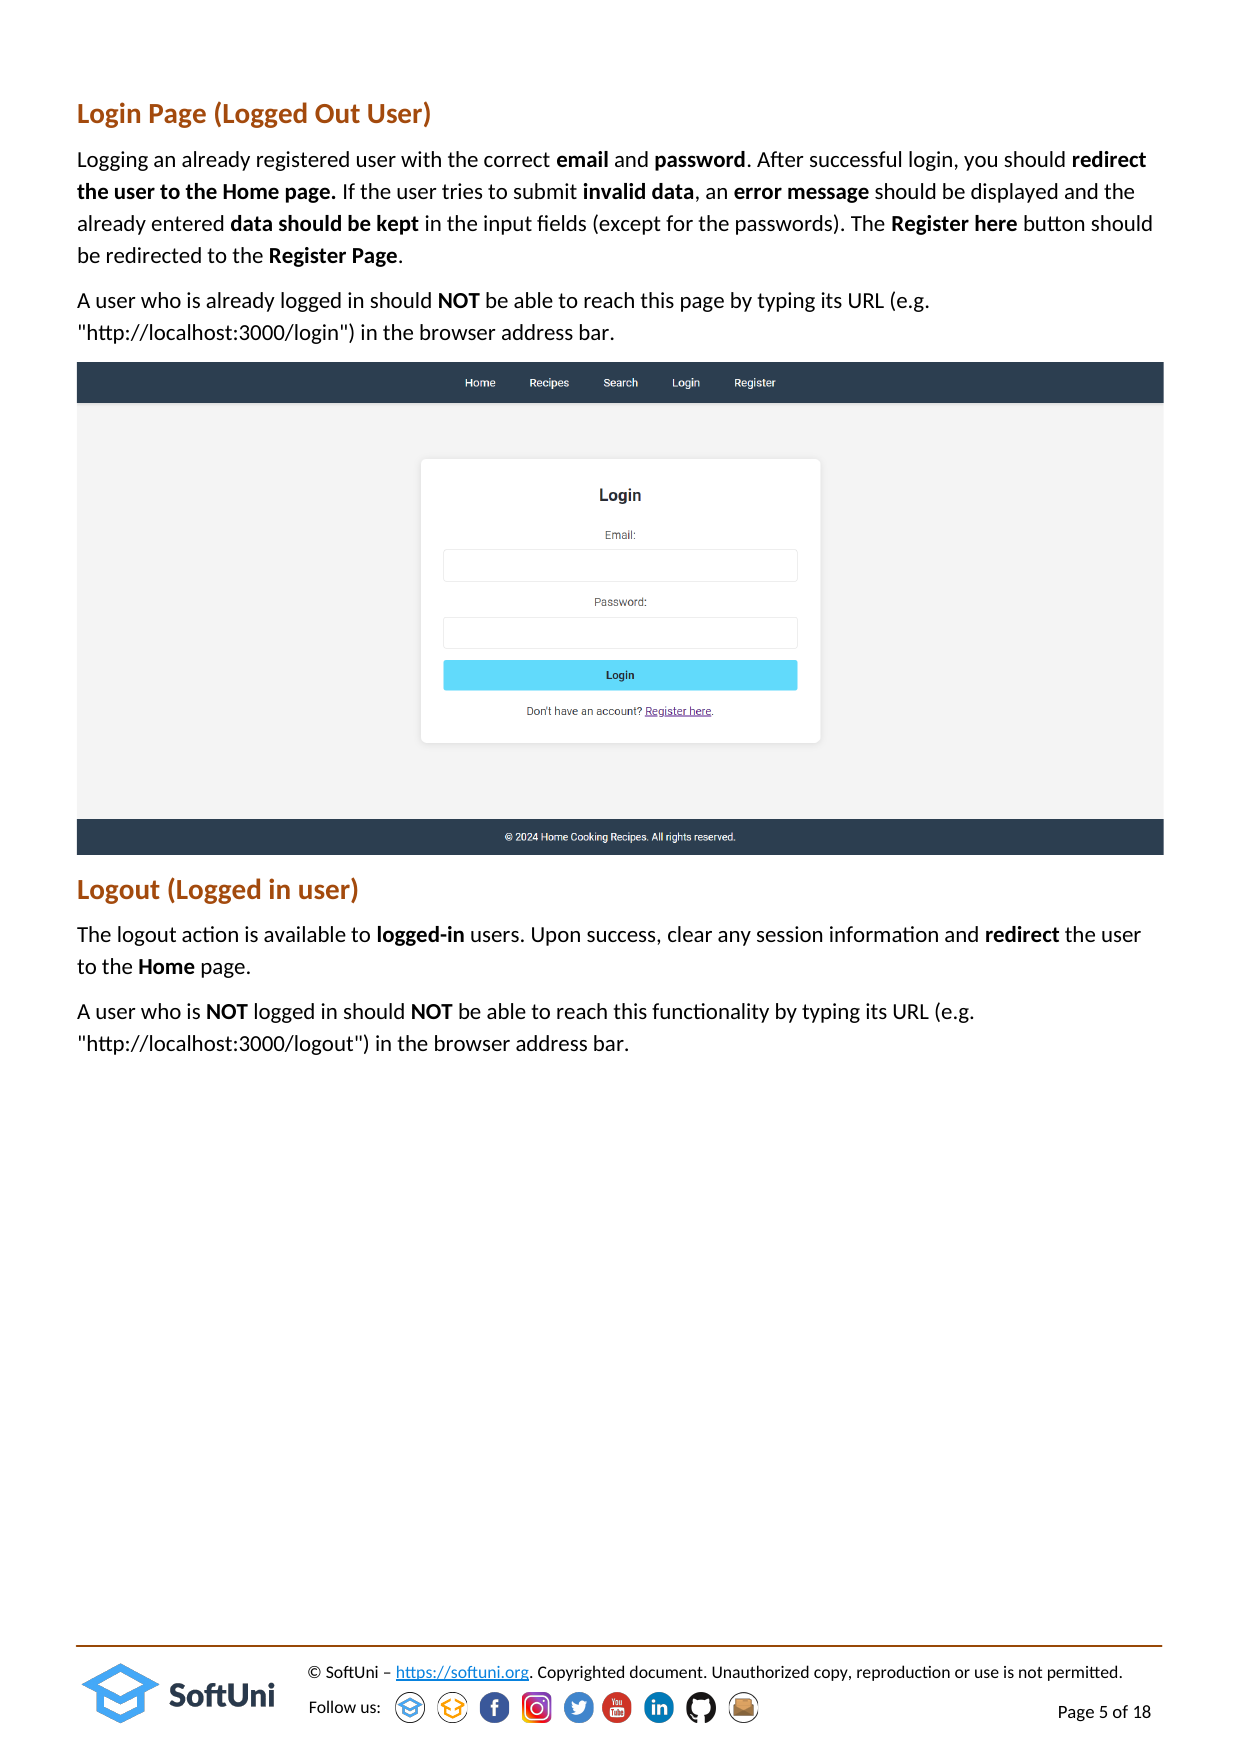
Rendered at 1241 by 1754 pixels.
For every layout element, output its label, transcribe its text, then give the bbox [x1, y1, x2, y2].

picture [76, 362, 1164, 855]
picture [658, 1705, 667, 1714]
picture [665, 1692, 674, 1701]
picture [395, 1692, 425, 1723]
picture [728, 1692, 759, 1723]
picture [437, 1692, 468, 1723]
text Logging an already registered user with the correct email and password. After successful login, you should redirect the user to the Home page. If the user tries to submit invalid data, an error message should be displayed and the already entered data should be kept in the input fields (except for the passwords). The Register here button should be redirected to the Register Page. [77, 145, 1163, 269]
picture [644, 1692, 653, 1701]
picture [665, 1714, 674, 1723]
picture [564, 1692, 594, 1723]
text The logout action is available to logged-in users. Upon success, clear any session information and redirect the user to the Home page. [77, 920, 1163, 980]
subtitle Login Page (Logged Out User) [77, 95, 1163, 131]
picture [686, 1692, 716, 1723]
picture [522, 1692, 552, 1723]
text A user who is NOT logged in should NOT be able to reach this functionality by typing its URL (e.g. "http://localhost:3000/logout") in the browser address bar. [77, 997, 1163, 1057]
picture [602, 1692, 632, 1723]
picture [75, 1658, 281, 1729]
picture [479, 1692, 510, 1723]
picture [644, 1714, 653, 1723]
subtitle Logout (Logged in user) [77, 871, 1163, 906]
text A user who is already logged in should NOT be able to reach this page by typing its URL (e.g. "http://localhost:3000/login") in the browser address bar. [77, 286, 1163, 346]
